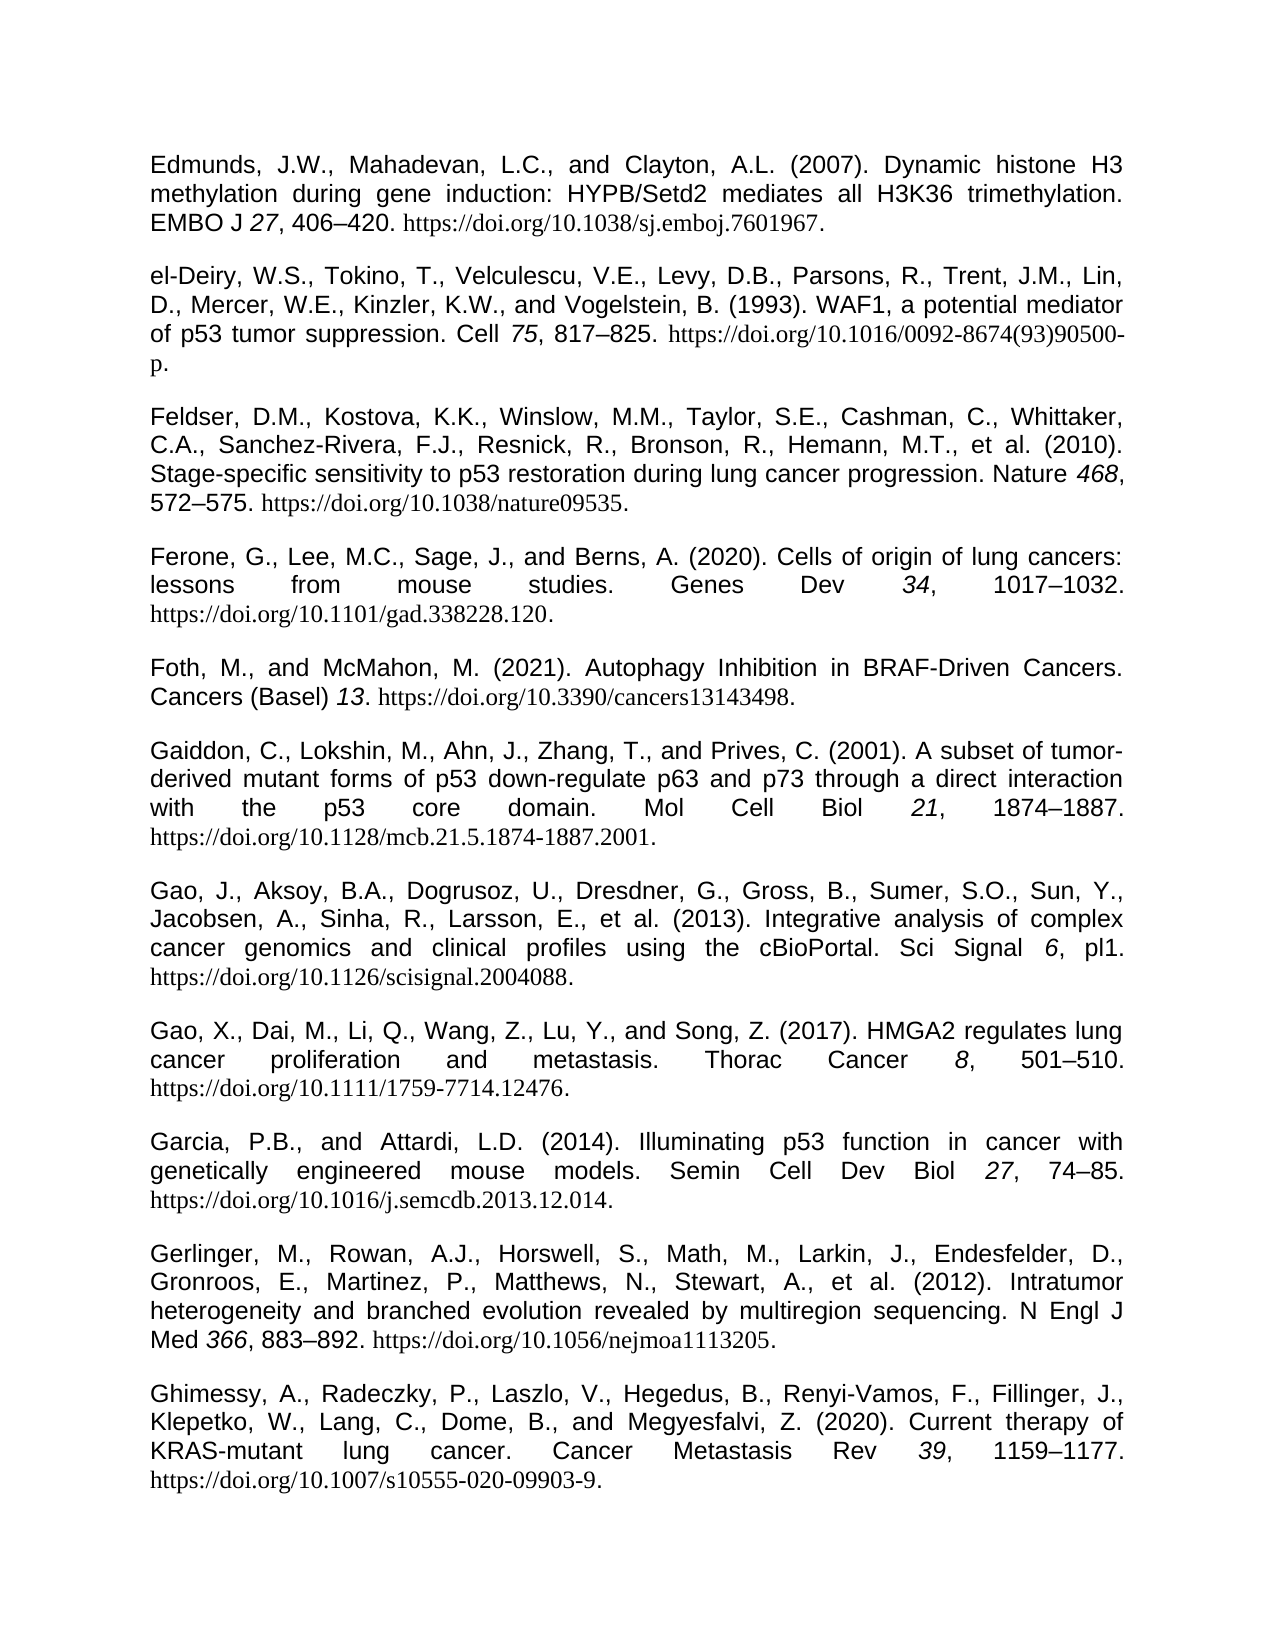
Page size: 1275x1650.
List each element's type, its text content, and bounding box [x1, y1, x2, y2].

text Ghimessy, A., Radeczky, P., Laszlo, V., Hegedus, B., Renyi-Vamos, F., Fillinger, J., Klepetko, W., Lang, C., Dome, B., and Megyesfalvi, Z. (2020). Current therapy of KRAS-mutant lung cancer. Cancer Metastasis Rev 39, 1159–1177. https://doi.org/10.1007/s10555-020-09903-9. [150, 1379, 1125, 1494]
text Feldser, D.M., Kostova, K.K., Winslow, M.M., Taylor, S.E., Cashman, C., Whittaker, C.A., Sanchez-Rivera, F.J., Resnick, R., Bronson, R., Hemann, M.T., et al. (2010). Stage-specific sensitivity to p53 restoration during lung cancer progression. Nature 468, 572–575. https://doi.org/10.1038/nature09535. [150, 402, 1125, 517]
text Garcia, P.B., and Attardi, L.D. (2014). Illuminating p53 function in cancer with genetically engineered mouse models. Semin Cell Dev Biol 27, 74–85. https://doi.org/10.1016/j.semcdb.2013.12.014. [150, 1127, 1125, 1213]
text Gaiddon, C., Lokshin, M., Ahn, J., Zhang, T., and Prives, C. (2001). A subset of tumor-derived mutant forms of p53 down-regulate p63 and p73 through a direct interaction with the p53 core domain. Mol Cell Biol 21, 1874–1887. https://doi.org/10.1128/mcb.21.5.1874-1887.2001. [150, 736, 1125, 851]
text Gao, J., Aksoy, B.A., Dogrusoz, U., Dresdner, G., Gross, B., Sumer, S.O., Sun, Y., Jacobsen, A., Sinha, R., Larsson, E., et al. (2013). Integrative analysis of complex cancer genomics and clinical profiles using the cBioPortal. Sci Signal 6, pl1. https://doi.org/10.1126/scisignal.2004088. [150, 876, 1125, 991]
text Ferone, G., Lee, M.C., Sage, J., and Berns, A. (2020). Cells of origin of lung cancers: lessons from mouse studies. Genes Dev 34, 1017–1032. https://doi.org/10.1101/gad.338228.120. [150, 542, 1125, 628]
text Foth, M., and McMahon, M. (2021). Autophagy Inhibition in BRAF-Driven Cancers. Cancers (Basel) 13. https://doi.org/10.3390/cancers13143498. [150, 653, 1125, 711]
text Gerlinger, M., Rowan, A.J., Horswell, S., Math, M., Larkin, J., Endesfelder, D., Gronroos, E., Martinez, P., Matthews, N., Stewart, A., et al. (2012). Intratumor heterogeneity and branched evolution revealed by multiregion sequencing. N Engl J Med 366, 883–892. https://doi.org/10.1056/nejmoa1113205. [150, 1238, 1125, 1354]
text Gao, X., Dai, M., Li, Q., Wang, Z., Lu, Y., and Song, Z. (2017). HMGA2 regulates lung cancer proliferation and metastasis. Thorac Cancer 8, 501–510. https://doi.org/10.1111/1759-7714.12476. [150, 1016, 1125, 1102]
text Edmunds, J.W., Mahadevan, L.C., and Clayton, A.L. (2007). Dynamic histone H3 methylation during gene induction: HYPB/Setd2 mediates all H3K36 trimethylation. EMBO J 27, 406–420. https://doi.org/10.1038/sj.emboj.7601967. [150, 150, 1125, 236]
text el-Deiry, W.S., Tokino, T., Velculescu, V.E., Levy, D.B., Parsons, R., Trent, J.M., Lin, D., Mercer, W.E., Kinzler, K.W., and Vogelstein, B. (1993). WAF1, a potential mediator of p53 tumor suppression. Cell 75, 817–825. https://doi.org/10.1016/0092-8674(93)90500-p. [150, 261, 1125, 377]
